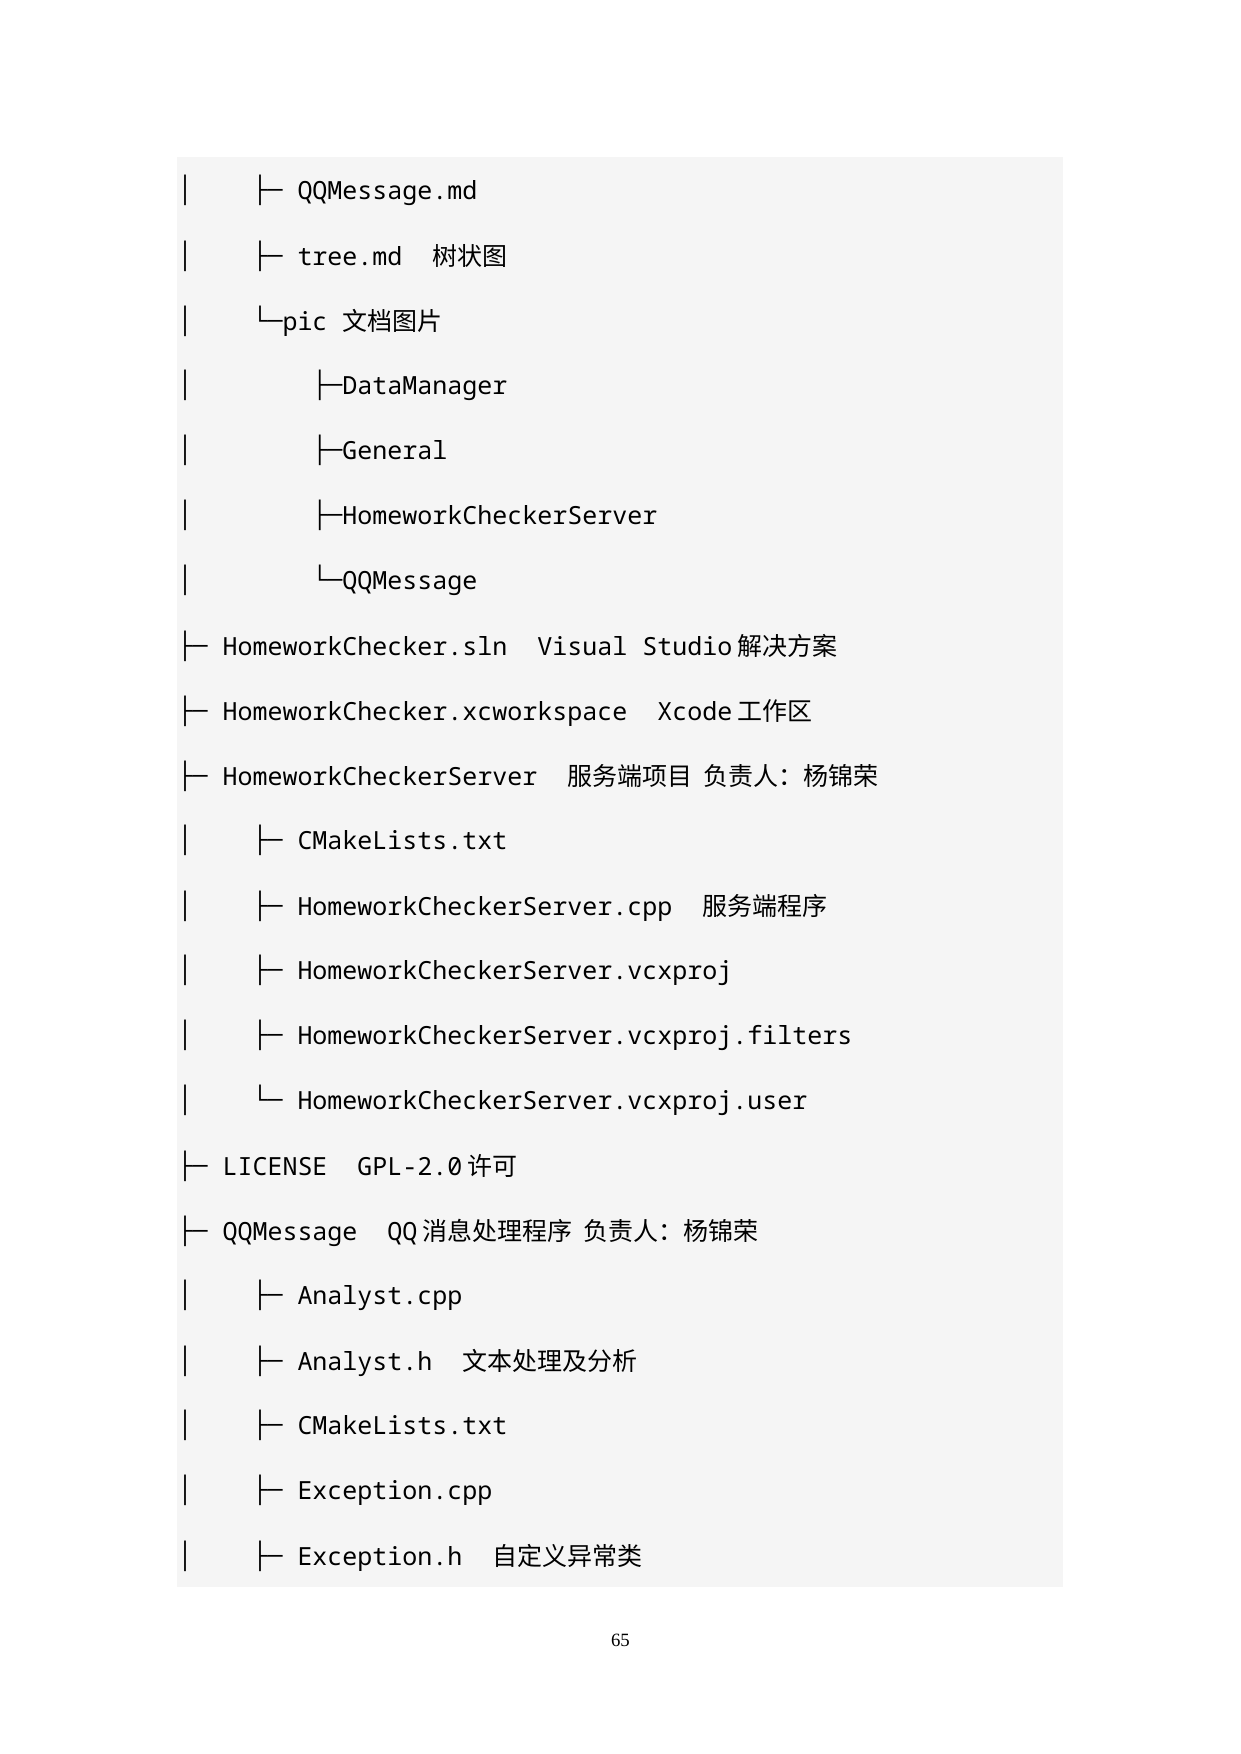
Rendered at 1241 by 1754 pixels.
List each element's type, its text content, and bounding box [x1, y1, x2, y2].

text │ ├─ CMakeLists.txt [177, 1392, 1063, 1457]
text │ ├─ Exception.cpp [177, 1457, 1063, 1522]
text │ └─ HomeworkCheckerServer.vcxproj.user [177, 1067, 1063, 1132]
text │ ├─DataManager [177, 352, 1063, 417]
text │ ├─General [177, 417, 1063, 482]
text ├─ LICENSE GPL-2.0许可 [177, 1132, 1063, 1197]
text ├─ HomeworkChecker.xcworkspace Xcode工作区 [177, 677, 1063, 742]
text │ ├─HomeworkCheckerServer [177, 482, 1063, 547]
text │ └─QQMessage [177, 547, 1063, 612]
text │ ├─ tree.md 树状图 [177, 222, 1063, 287]
text │ ├─ Analyst.cpp [177, 1262, 1063, 1327]
text │ ├─ Analyst.h 文本处理及分析 [177, 1327, 1063, 1392]
text │ ├─ CMakeLists.txt [177, 807, 1063, 872]
text ├─ HomeworkChecker.sln Visual Studio解决方案 [177, 612, 1063, 677]
text │ ├─ Exception.h 自定义异常类 [177, 1522, 1063, 1587]
text │ ├─ HomeworkCheckerServer.vcxproj.filters [177, 1002, 1063, 1067]
text │ ├─ HomeworkCheckerServer.vcxproj [177, 937, 1063, 1002]
text │ ├─ HomeworkCheckerServer.cpp 服务端程序 [177, 872, 1063, 937]
text │ ├─ QQMessage.md [177, 157, 1063, 222]
text ├─ HomeworkCheckerServer 服务端项目 负责人：杨锦荣 [177, 742, 1063, 807]
text │ └─pic 文档图片 [177, 287, 1063, 352]
text ├─ QQMessage QQ消息处理程序 负责人：杨锦荣 [177, 1197, 1063, 1262]
